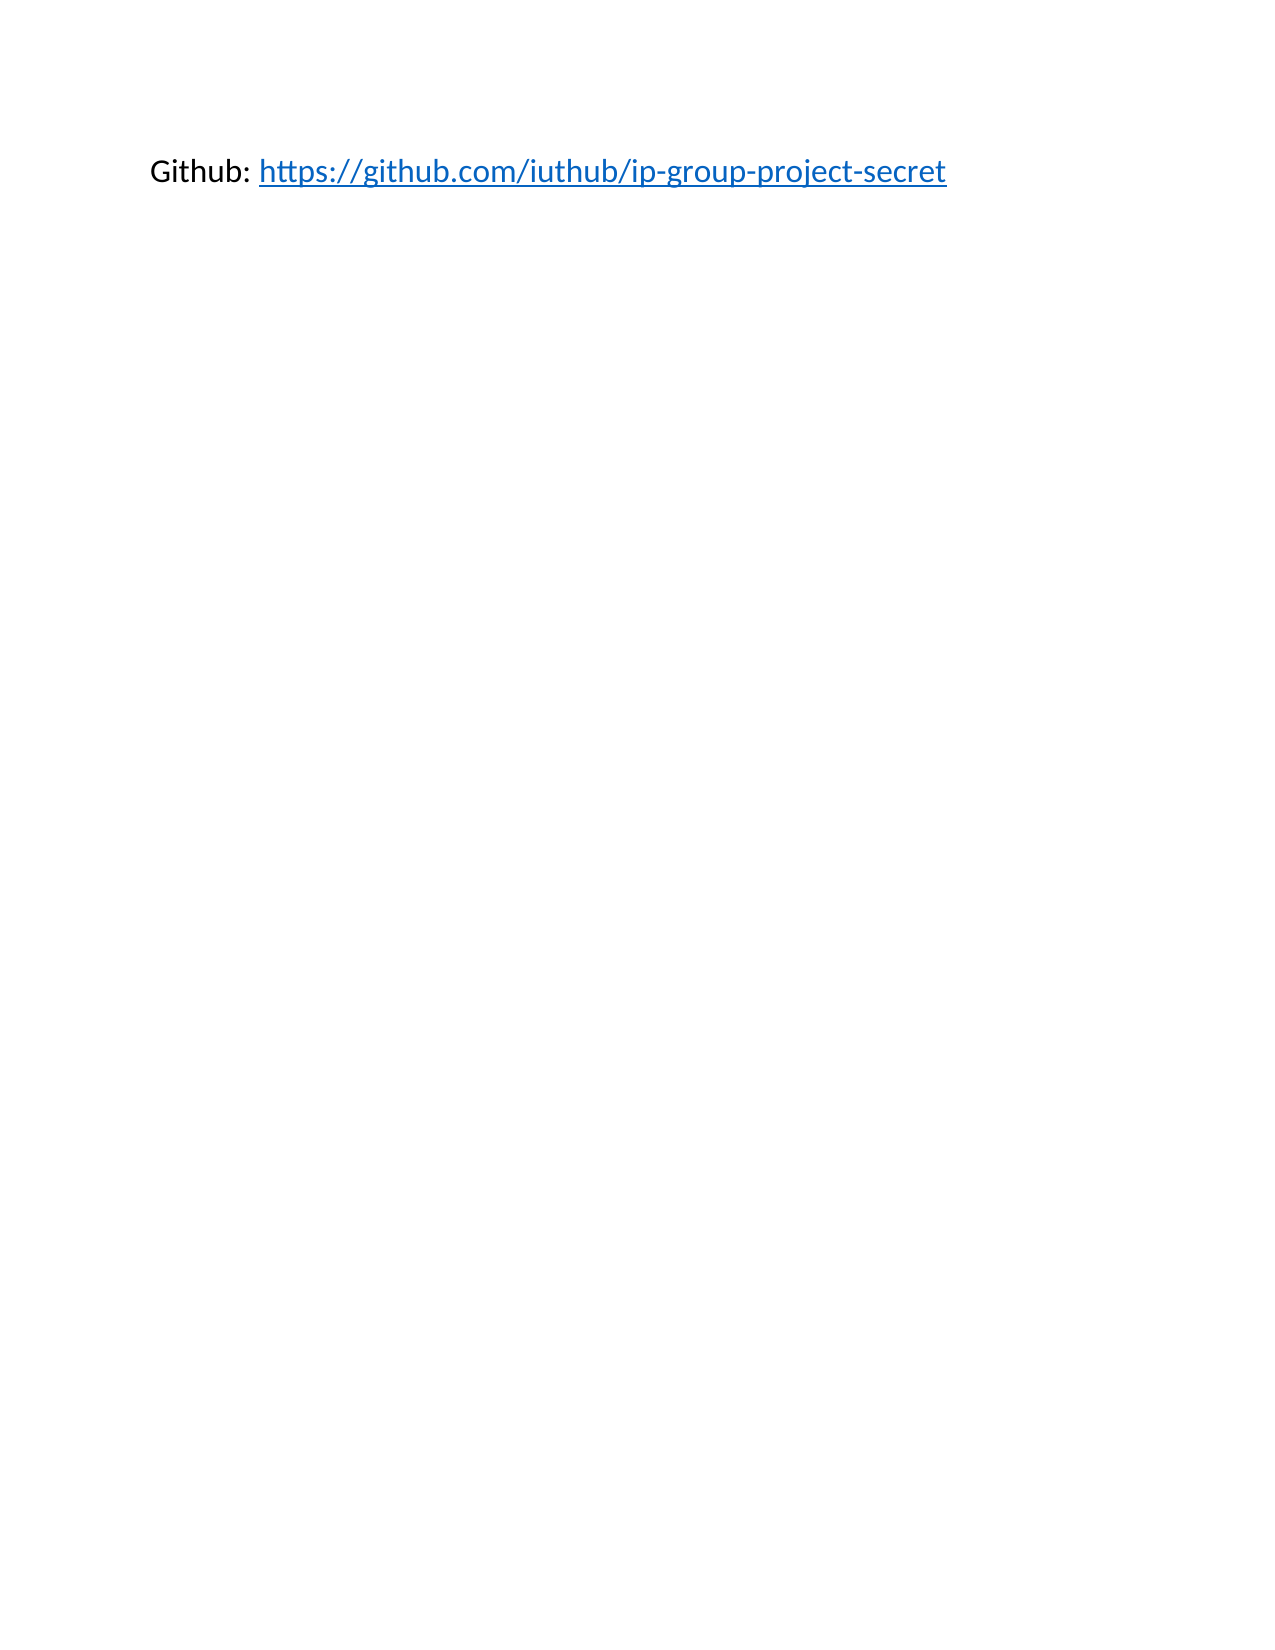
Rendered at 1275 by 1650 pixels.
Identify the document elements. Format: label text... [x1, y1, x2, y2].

text Github: https://github.com/iuthub/ip-group-project-secret [150, 150, 1125, 191]
